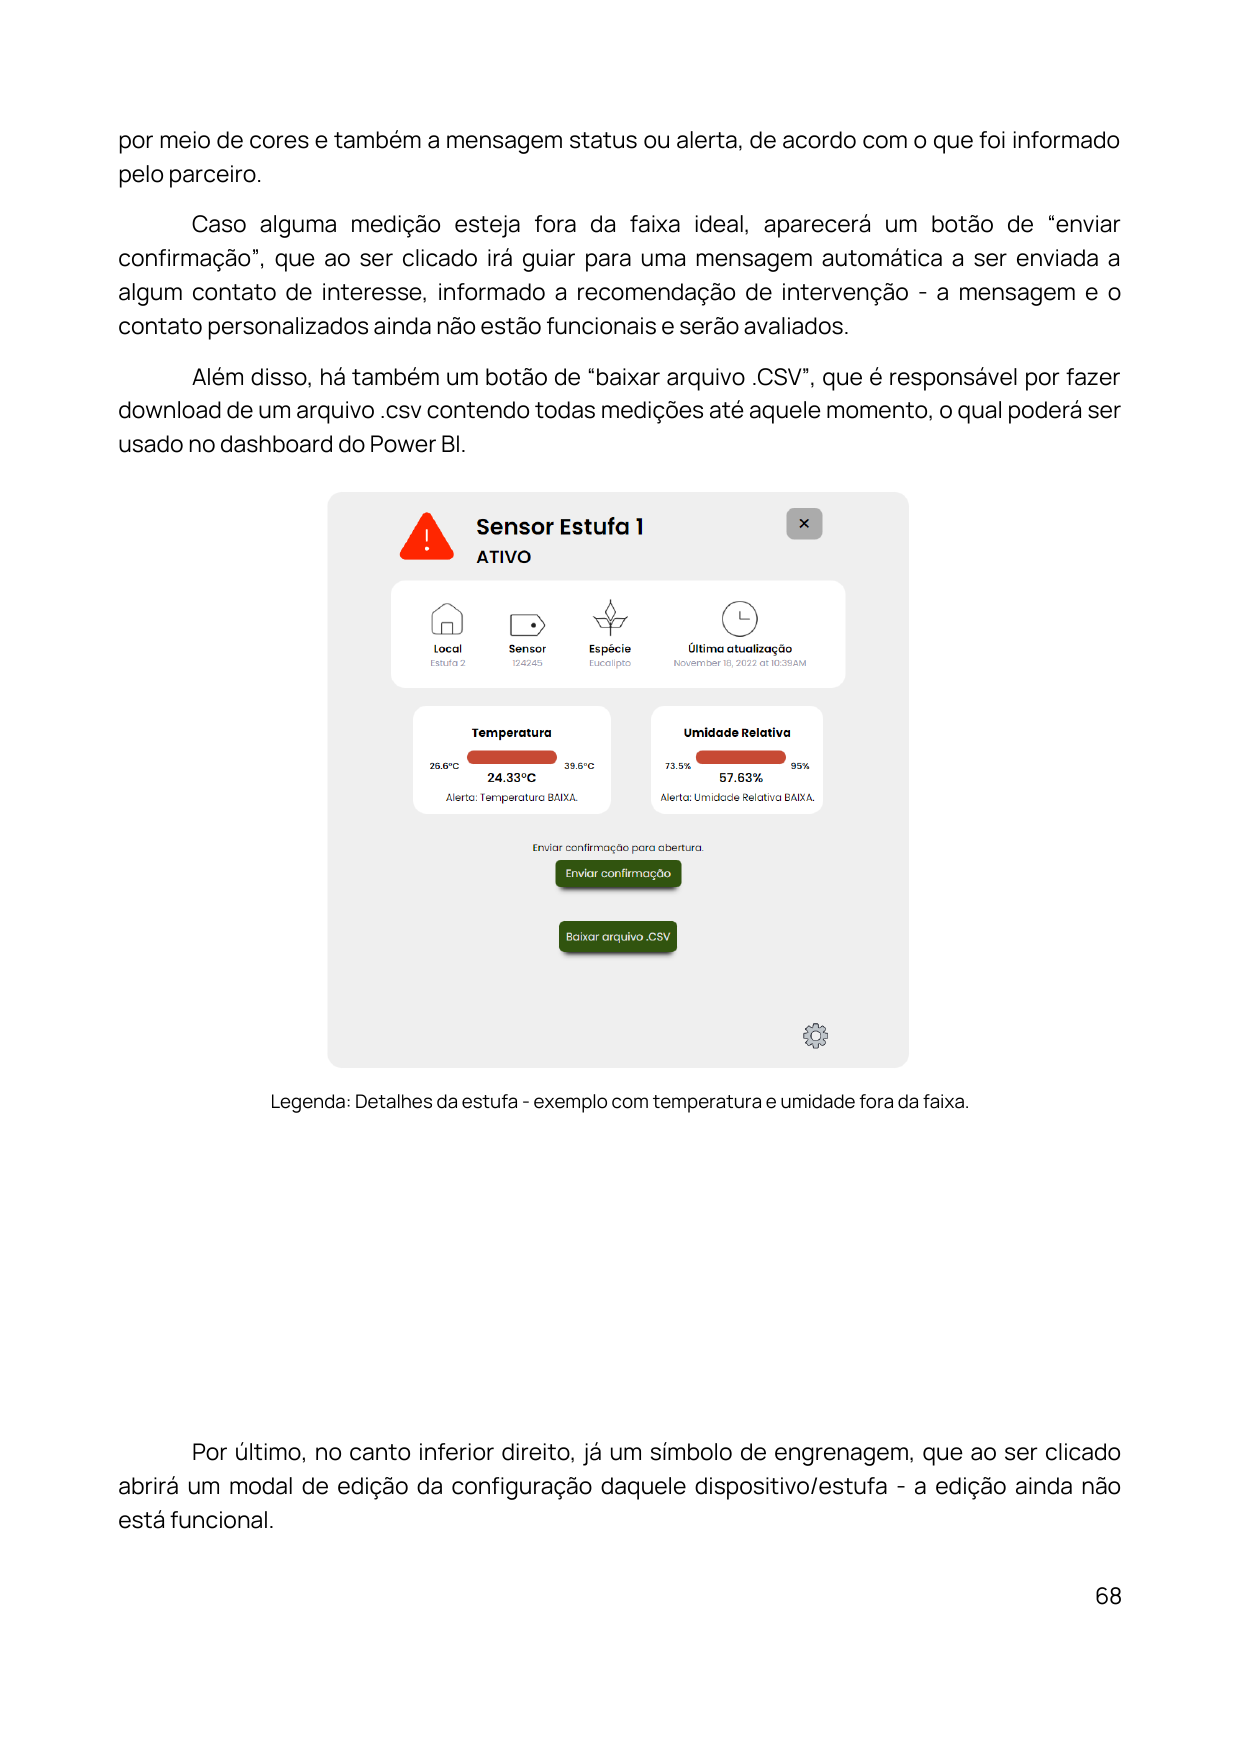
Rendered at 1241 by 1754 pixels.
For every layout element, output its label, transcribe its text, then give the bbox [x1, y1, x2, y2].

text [118, 124, 1122, 189]
text Por último, no canto inferior direito, já um símbolo de engrenagem, que ao ser clicado abrirá um modal de edição da configuração daquele dispositivo/estufa - a edição ainda não está funcional. [118, 1436, 1122, 1535]
text Caso alguma medição esteja fora da faixa ideal, aparecerá um botão de “enviar confirmação”, que ao ser clicado irá guiar para uma mensagem automática a ser enviada a algum contato de interesse, informado a recomendação de intervenção - a mensagem e o contato personalizados ainda não estão funcionais e serão avaliados. [118, 208, 1122, 341]
text Legenda: Detalhes da estufa - exemplo com temperatura e umidade fora da faixa. [118, 1089, 1122, 1114]
picture [307, 478, 933, 1070]
text Além disso, há também um botão de “baixar arquivo .CSV”, que é responsável por fazer download de um arquivo .csv contendo todas medições até aquele momento, o qual poderá ser usado no dashboard do Power BI. [118, 360, 1122, 459]
